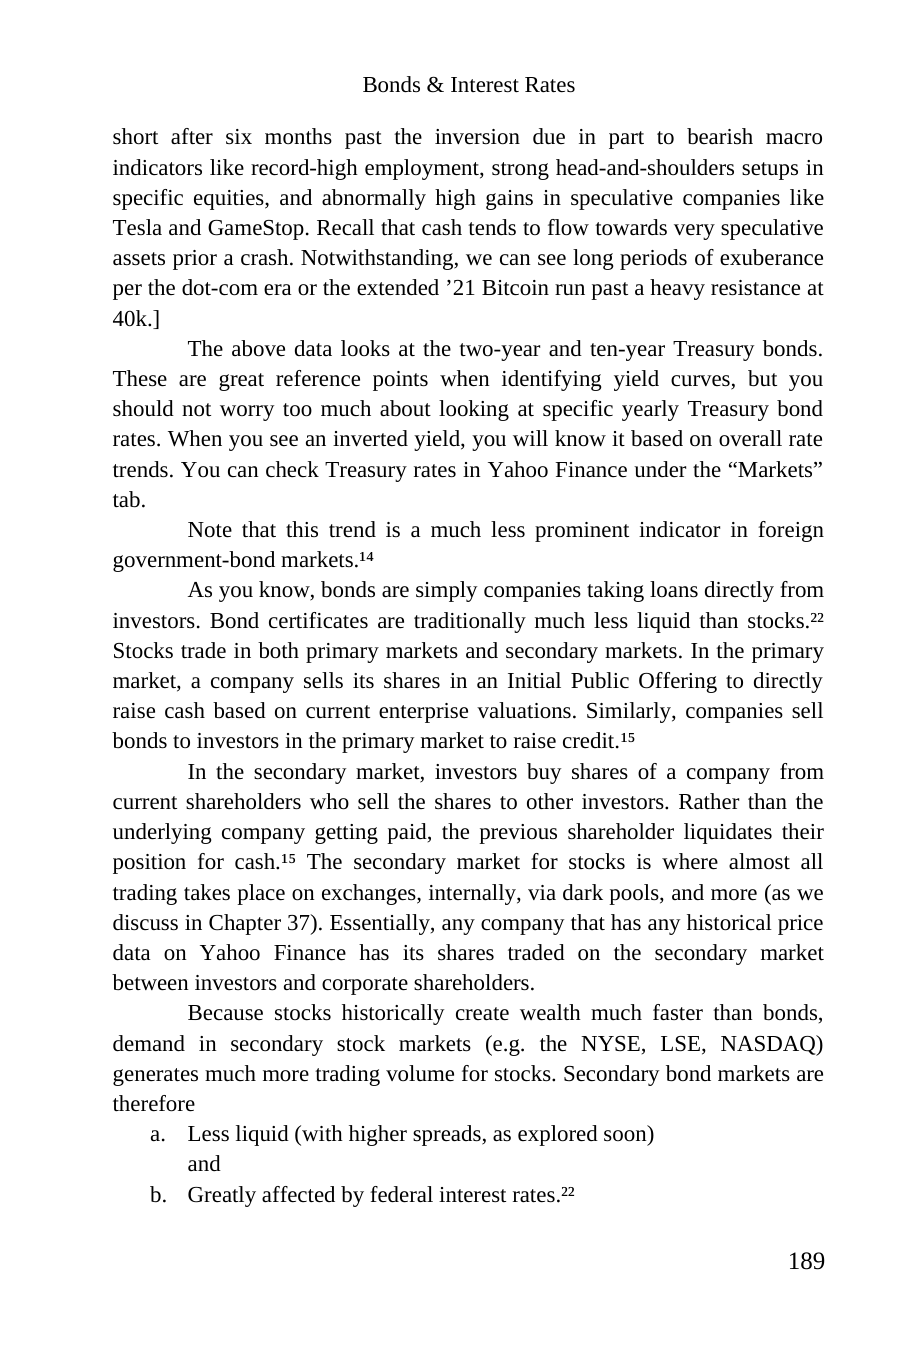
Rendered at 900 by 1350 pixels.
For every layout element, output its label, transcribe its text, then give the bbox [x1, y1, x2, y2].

list Greatly affected by federal interest rates.²² [150, 1181, 825, 1207]
text The above data looks at the two-year and ten-year Treasury bonds. These are great reference points when identifying yield curves, but you should not worry too much about looking at specific yearly Treasury bond rates. When you see an inverted yield, you will know it based on overall rate trends. You can check Treasury rates in Yahoo Finance under the “Markets” tab. [112, 335, 825, 512]
text In the secondary market, investors buy shares of a company from current shareholders who sell the shares to other investors. Rather than the underlying company getting paid, the previous shareholder liquidates their position for cash.¹⁵ The secondary market for stocks is where almost all trading takes place on exchanges, internally, via dark pools, and more (as we discuss in Chapter 37). Essentially, any company that has any historical price data on Yahoo Finance has its shares traded on the secondary market between investors and corporate shareholders. [112, 758, 825, 996]
list Less liquid (with higher spreads, as explored soon) [150, 1120, 825, 1147]
text Because stocks historically create wealth much faster than bonds, demand in secondary stock markets (e.g. the NYSE, LSE, NASDAQ) generates much more trading volume for stocks. Secondary bond markets are therefore [112, 999, 825, 1116]
text and [187, 1151, 825, 1177]
text As you know, bonds are simply companies taking loans directly from investors. Bond certificates are traditionally much less liquid than stocks.²² Stocks trade in both primary markets and secondary markets. In the primary market, a company sells its shares in an Initial Public Offering to directly raise cash based on current enterprise valuations. Similarly, companies sell bonds to investors in the primary market to raise credit.¹⁵ [112, 577, 825, 754]
text Note that this trend is a much less prominent indicator in foreign government-bond markets.¹⁴ [112, 516, 825, 573]
